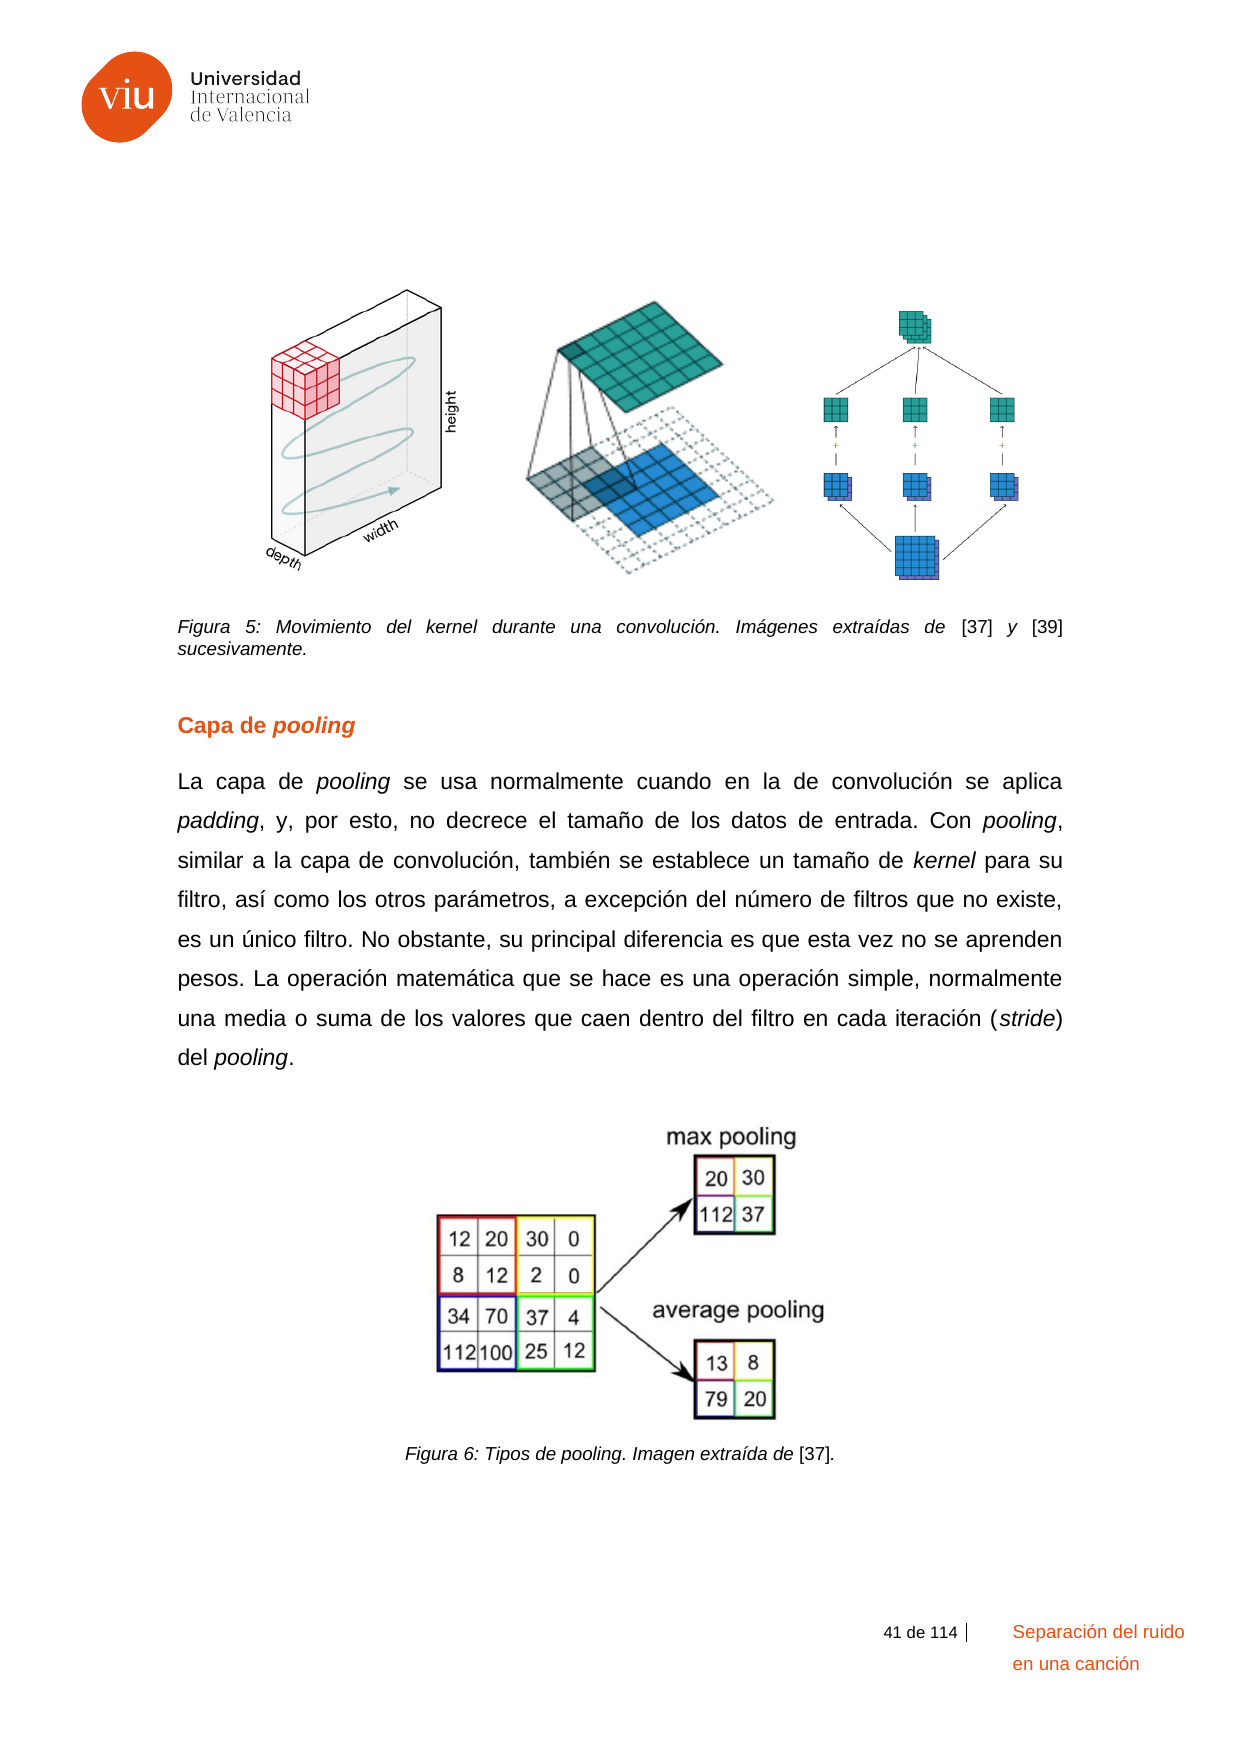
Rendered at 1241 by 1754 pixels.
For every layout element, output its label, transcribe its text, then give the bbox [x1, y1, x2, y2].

text La capa de pooling se usa normalmente cuando en la de convolución se aplica padding, y, por esto, no decrece el tamaño de los datos de entrada. Con pooling, similar a la capa de convolución, también se establece un tamaño de kernel para su filtro, así como los otros parámetros, a excepción del número de filtros que no existe, es un único filtro. No obstante, su principal diferencia es que esta vez no se aprenden pesos. La operación matemática que se hace es una operación simple, normalmente una media o suma de los valores que caen dentro del filtro en cada iteración (stride) del pooling. [177, 768, 1063, 1070]
text Figura 5: Movimiento del kernel durante una convolución. Imágenes extraídas de y sucesivamente. [177, 616, 1063, 659]
text Capa de pooling [177, 712, 1063, 739]
picture [60, 29, 330, 165]
picture [199, 262, 1041, 587]
picture [393, 1108, 847, 1430]
text Figura 6: Tipos de pooling. Imagen extraída de . [177, 1443, 1063, 1464]
